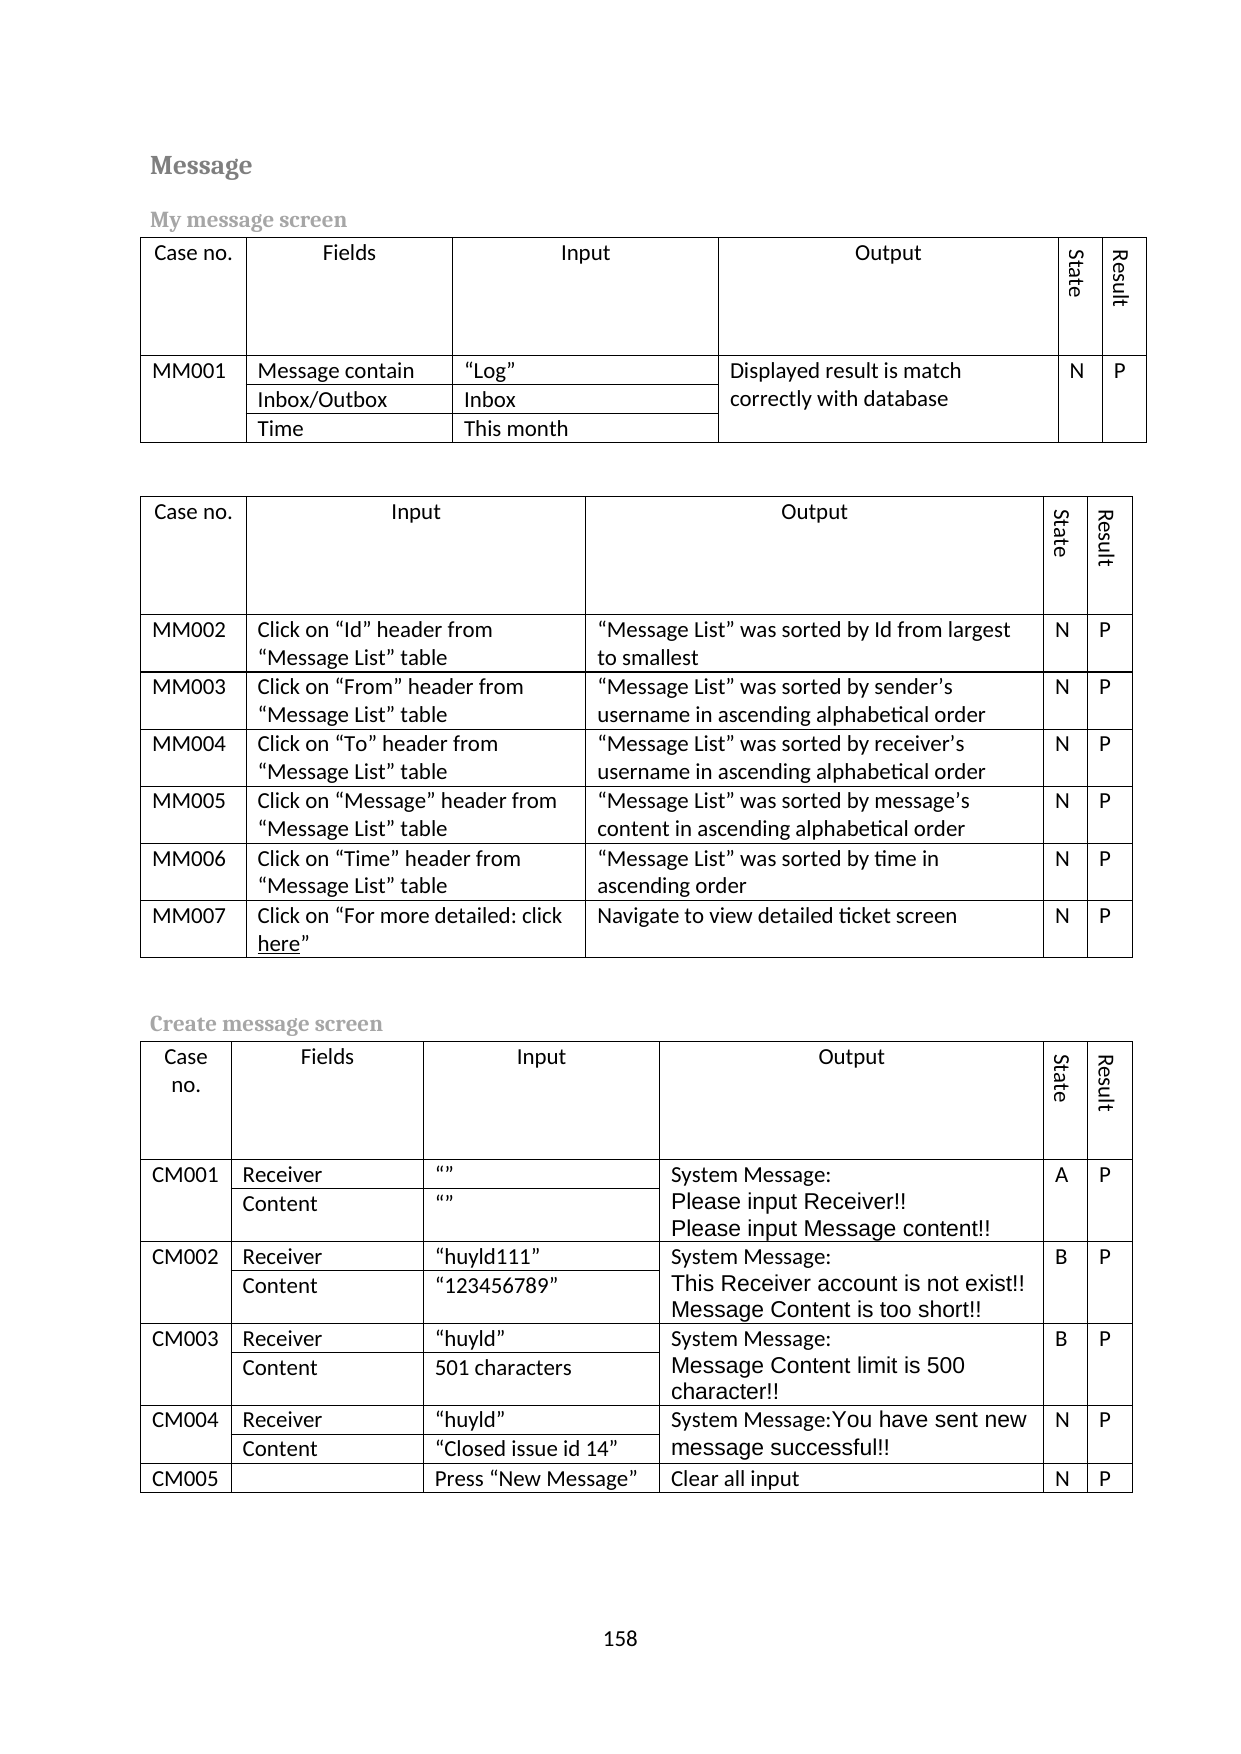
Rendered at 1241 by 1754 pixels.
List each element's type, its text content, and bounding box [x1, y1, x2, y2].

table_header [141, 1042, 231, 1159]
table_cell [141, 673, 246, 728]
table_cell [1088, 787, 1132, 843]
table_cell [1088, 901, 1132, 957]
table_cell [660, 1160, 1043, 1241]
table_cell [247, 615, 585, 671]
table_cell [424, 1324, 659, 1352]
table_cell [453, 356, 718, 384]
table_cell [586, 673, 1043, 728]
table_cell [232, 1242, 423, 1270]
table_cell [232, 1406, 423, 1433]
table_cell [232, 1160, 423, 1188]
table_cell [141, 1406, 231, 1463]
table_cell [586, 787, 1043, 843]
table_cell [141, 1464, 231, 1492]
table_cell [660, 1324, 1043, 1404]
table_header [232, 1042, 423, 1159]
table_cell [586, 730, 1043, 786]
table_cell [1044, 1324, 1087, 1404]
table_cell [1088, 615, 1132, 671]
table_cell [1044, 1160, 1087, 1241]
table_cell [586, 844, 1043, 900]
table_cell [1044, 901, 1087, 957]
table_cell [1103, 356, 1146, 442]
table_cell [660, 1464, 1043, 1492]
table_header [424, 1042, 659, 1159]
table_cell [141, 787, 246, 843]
subtitle Create message screen [150, 1011, 1090, 1037]
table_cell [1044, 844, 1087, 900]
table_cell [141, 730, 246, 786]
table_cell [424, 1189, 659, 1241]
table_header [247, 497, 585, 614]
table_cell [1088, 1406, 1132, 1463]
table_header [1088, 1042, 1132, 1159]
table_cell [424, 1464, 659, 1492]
subtitle My message screen [150, 207, 1090, 233]
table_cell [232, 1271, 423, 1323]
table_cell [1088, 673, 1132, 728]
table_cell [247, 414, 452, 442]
subtitle Message [150, 150, 1090, 181]
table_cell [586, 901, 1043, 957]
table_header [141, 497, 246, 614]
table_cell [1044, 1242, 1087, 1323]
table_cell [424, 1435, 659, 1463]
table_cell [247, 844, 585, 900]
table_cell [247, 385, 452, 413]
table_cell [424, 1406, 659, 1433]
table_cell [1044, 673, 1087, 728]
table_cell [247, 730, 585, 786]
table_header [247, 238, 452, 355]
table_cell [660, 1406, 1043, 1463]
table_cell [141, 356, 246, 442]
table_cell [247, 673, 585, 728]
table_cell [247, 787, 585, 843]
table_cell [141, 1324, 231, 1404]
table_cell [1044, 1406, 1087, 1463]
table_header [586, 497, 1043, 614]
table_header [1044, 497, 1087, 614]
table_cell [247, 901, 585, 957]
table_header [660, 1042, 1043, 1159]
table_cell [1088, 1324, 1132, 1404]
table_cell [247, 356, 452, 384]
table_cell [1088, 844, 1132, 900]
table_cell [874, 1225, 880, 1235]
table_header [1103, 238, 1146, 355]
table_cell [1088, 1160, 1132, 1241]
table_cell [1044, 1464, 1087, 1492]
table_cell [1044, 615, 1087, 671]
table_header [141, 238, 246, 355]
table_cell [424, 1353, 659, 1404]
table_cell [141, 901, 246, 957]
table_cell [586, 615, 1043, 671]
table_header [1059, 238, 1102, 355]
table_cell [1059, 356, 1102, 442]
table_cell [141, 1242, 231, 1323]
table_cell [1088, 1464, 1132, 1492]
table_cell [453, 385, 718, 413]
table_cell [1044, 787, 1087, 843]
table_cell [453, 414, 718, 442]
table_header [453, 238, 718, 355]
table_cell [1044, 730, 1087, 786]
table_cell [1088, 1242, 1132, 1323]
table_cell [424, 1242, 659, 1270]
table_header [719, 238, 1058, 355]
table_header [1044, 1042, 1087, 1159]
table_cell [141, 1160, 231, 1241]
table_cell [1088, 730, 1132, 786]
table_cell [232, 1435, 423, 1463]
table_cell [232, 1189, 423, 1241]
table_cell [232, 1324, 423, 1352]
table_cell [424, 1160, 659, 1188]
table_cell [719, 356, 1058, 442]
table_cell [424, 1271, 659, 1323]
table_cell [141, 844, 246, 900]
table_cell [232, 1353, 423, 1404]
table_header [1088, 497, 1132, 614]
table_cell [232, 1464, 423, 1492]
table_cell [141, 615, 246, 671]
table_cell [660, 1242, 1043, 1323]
